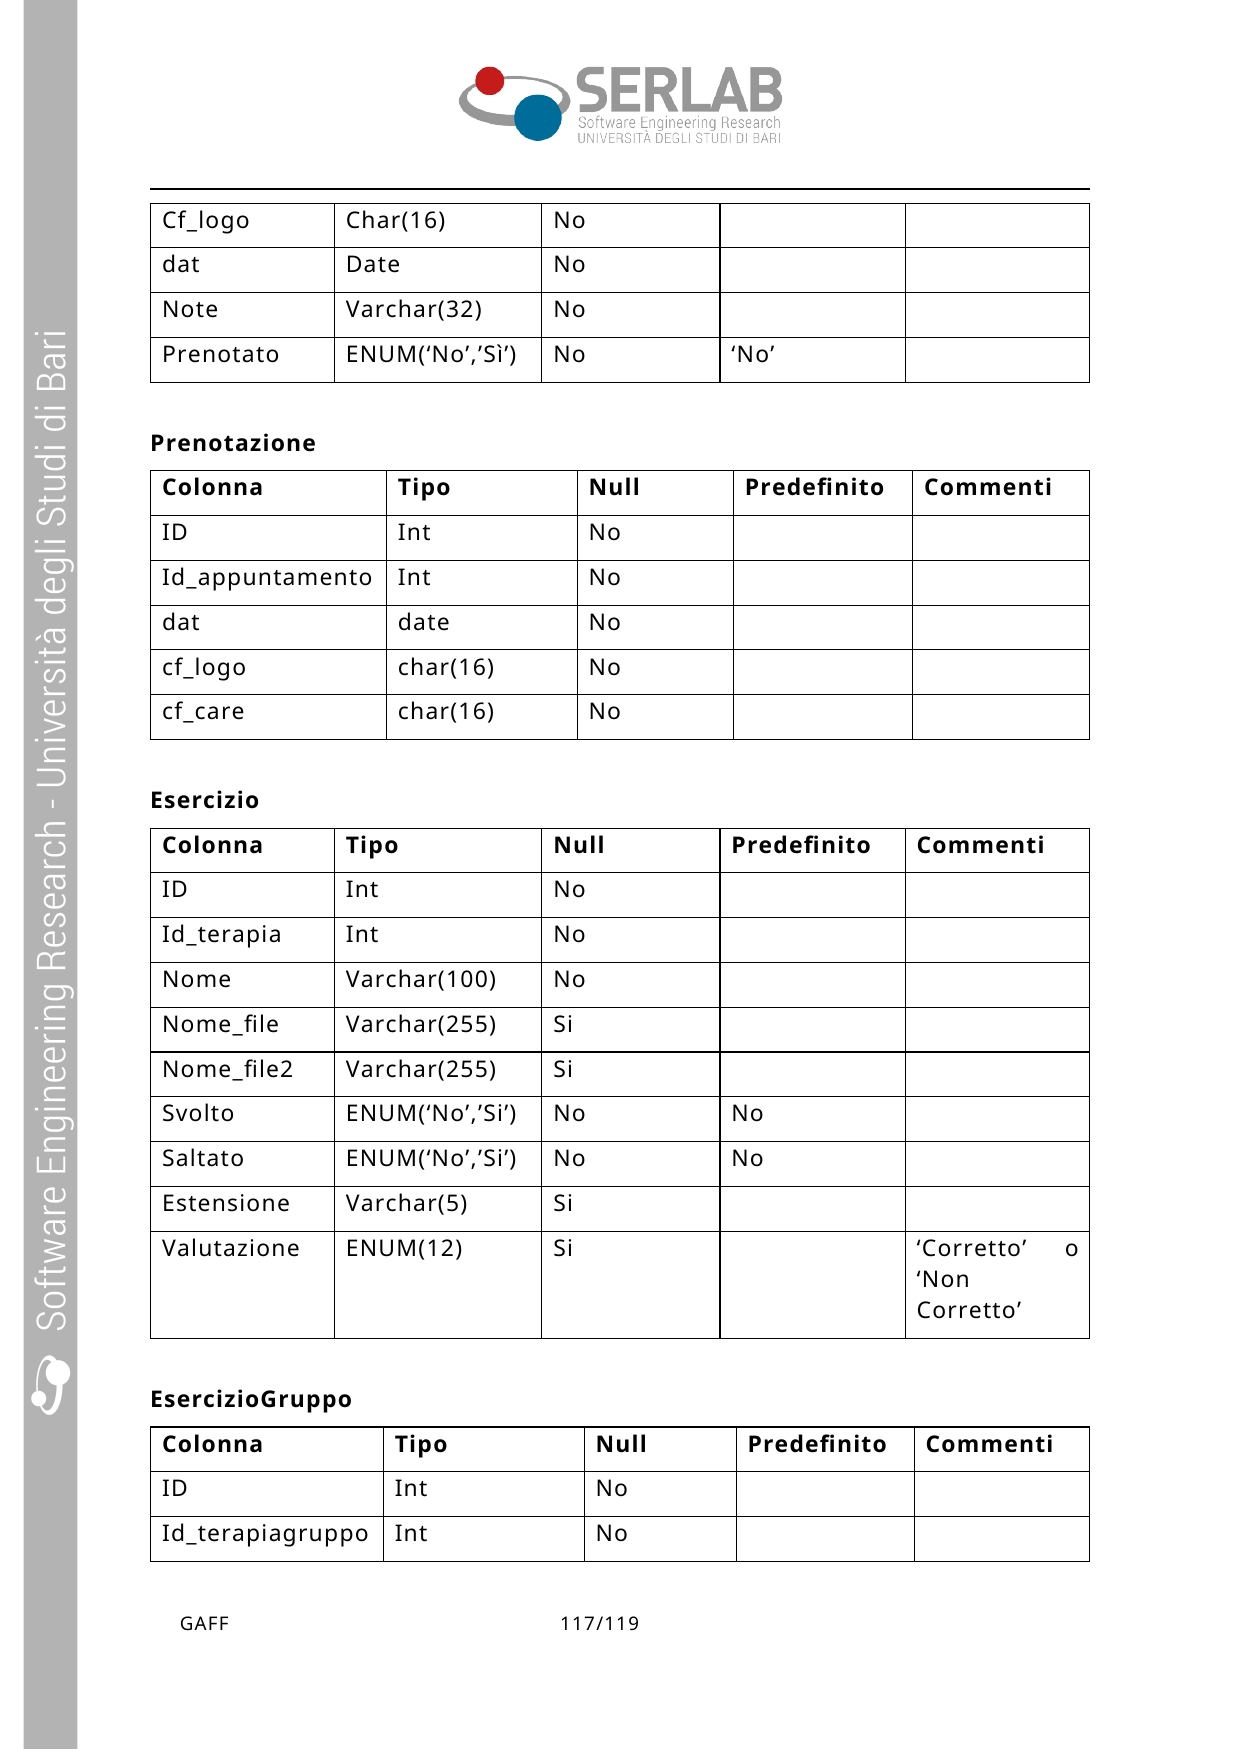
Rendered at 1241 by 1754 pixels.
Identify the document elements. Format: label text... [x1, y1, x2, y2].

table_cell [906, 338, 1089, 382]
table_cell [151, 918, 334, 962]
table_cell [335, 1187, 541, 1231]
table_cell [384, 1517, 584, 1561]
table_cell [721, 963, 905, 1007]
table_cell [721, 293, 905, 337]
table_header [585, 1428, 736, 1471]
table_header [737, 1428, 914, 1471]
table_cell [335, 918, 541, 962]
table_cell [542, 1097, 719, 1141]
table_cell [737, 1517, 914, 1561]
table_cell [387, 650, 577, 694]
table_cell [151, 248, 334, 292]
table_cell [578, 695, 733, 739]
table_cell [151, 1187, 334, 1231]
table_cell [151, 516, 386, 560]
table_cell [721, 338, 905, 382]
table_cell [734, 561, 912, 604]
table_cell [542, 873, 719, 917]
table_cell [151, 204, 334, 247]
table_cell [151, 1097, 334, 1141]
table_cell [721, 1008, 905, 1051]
picture [455, 65, 785, 145]
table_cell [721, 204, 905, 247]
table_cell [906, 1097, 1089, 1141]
text Prenotazione [150, 426, 1090, 458]
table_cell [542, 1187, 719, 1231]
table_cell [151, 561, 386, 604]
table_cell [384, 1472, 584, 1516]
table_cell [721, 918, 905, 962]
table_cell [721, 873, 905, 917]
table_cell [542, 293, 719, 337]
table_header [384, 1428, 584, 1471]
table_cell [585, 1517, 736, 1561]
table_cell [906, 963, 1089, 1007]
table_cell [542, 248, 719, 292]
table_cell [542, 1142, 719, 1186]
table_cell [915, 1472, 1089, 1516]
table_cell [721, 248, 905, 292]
text EsercizioGruppo [150, 1383, 1090, 1414]
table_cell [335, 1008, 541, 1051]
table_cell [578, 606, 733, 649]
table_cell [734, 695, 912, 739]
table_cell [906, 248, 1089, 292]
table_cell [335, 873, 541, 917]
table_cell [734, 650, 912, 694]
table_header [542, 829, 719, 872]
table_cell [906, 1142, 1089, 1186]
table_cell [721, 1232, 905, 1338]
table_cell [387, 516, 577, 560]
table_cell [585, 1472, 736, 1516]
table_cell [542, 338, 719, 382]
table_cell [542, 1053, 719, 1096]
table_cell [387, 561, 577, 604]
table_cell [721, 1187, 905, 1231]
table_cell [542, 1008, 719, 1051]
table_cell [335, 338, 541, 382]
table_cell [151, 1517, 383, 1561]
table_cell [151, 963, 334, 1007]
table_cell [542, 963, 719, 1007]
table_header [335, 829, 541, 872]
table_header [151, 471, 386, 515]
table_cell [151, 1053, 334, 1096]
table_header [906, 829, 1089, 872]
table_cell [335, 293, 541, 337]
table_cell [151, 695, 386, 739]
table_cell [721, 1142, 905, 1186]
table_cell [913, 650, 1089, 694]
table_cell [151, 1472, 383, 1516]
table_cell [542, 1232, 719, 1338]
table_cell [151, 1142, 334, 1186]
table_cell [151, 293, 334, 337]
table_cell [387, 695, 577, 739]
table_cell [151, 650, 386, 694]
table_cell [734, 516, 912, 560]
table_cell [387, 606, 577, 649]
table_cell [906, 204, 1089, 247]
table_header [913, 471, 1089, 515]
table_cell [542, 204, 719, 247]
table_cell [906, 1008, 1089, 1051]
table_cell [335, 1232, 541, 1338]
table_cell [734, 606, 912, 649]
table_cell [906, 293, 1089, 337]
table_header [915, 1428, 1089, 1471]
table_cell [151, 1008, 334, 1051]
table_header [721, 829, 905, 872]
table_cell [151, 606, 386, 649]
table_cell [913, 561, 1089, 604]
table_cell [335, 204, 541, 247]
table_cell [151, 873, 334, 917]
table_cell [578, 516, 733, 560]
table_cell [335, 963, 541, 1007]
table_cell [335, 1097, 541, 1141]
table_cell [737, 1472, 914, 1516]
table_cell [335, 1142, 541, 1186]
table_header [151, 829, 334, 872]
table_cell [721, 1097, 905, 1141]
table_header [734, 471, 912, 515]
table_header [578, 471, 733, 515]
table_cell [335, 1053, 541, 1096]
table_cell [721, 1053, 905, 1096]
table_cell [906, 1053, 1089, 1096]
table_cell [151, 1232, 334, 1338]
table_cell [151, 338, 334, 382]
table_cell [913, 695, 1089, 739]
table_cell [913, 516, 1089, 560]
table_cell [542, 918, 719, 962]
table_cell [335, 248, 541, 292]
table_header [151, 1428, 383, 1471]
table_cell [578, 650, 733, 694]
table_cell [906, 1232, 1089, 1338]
text Esercizio [150, 784, 1090, 815]
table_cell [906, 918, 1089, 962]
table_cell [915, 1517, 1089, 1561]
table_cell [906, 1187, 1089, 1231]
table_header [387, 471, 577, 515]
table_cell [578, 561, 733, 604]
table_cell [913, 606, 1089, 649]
picture [23, 0, 78, 1749]
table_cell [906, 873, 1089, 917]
